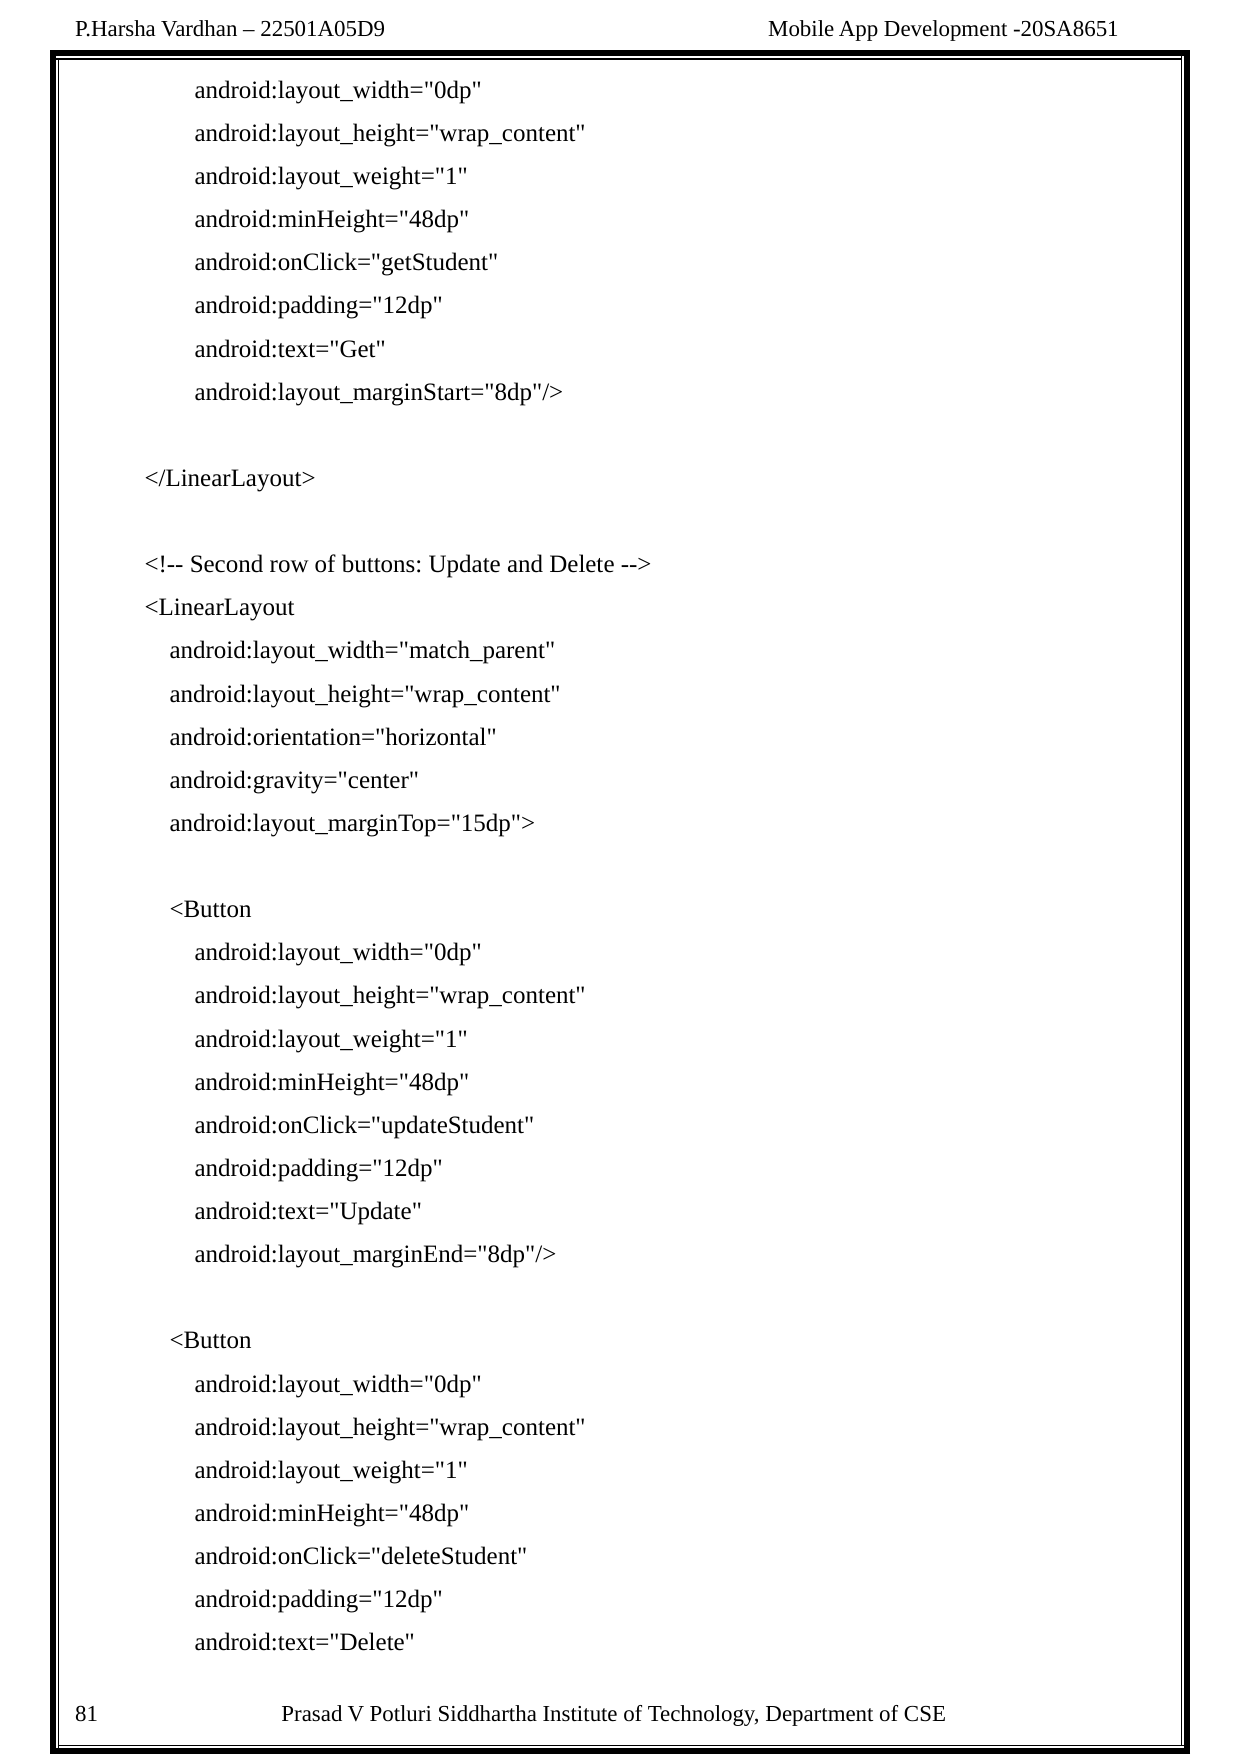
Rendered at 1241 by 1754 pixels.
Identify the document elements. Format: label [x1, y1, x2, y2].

text [119, 75, 1165, 1656]
